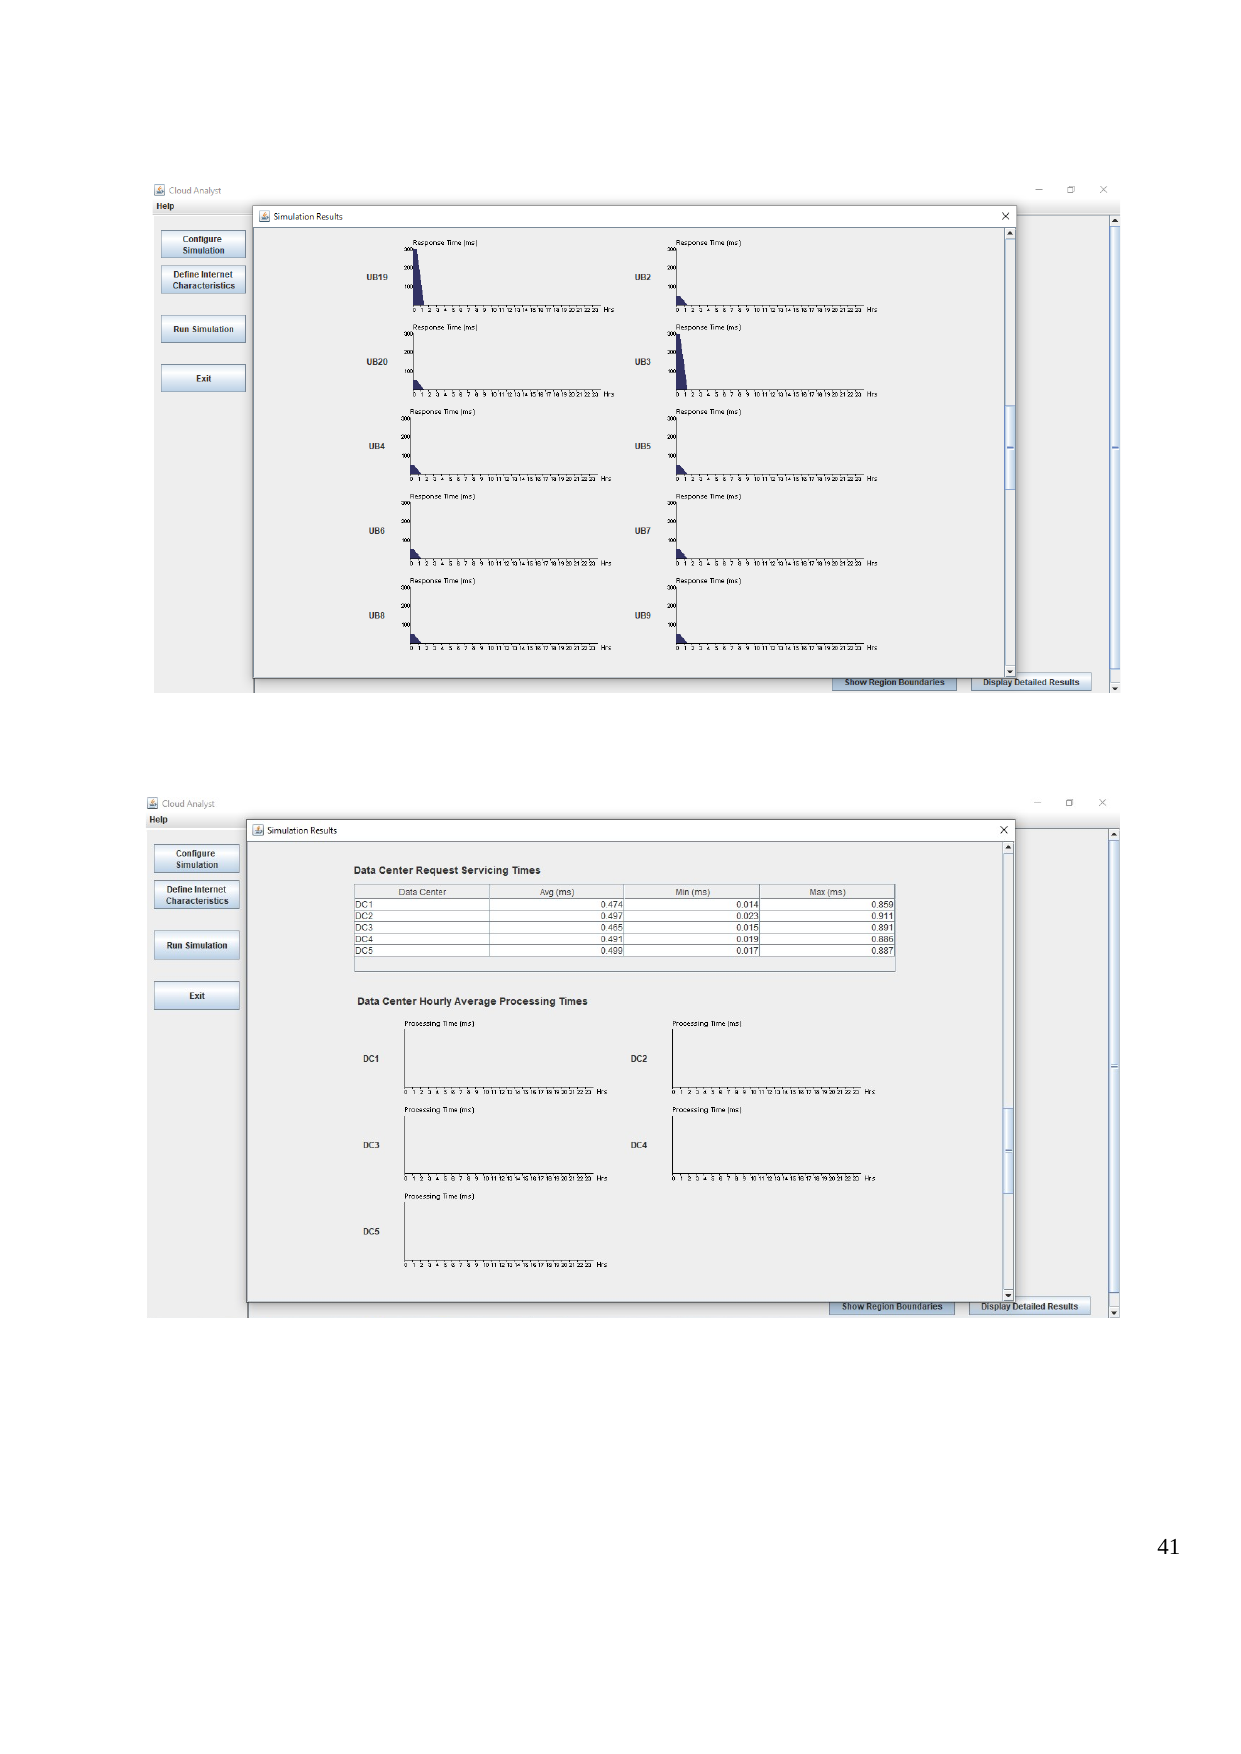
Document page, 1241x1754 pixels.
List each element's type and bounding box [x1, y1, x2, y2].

picture [152, 184, 1121, 693]
picture [145, 797, 1120, 1318]
